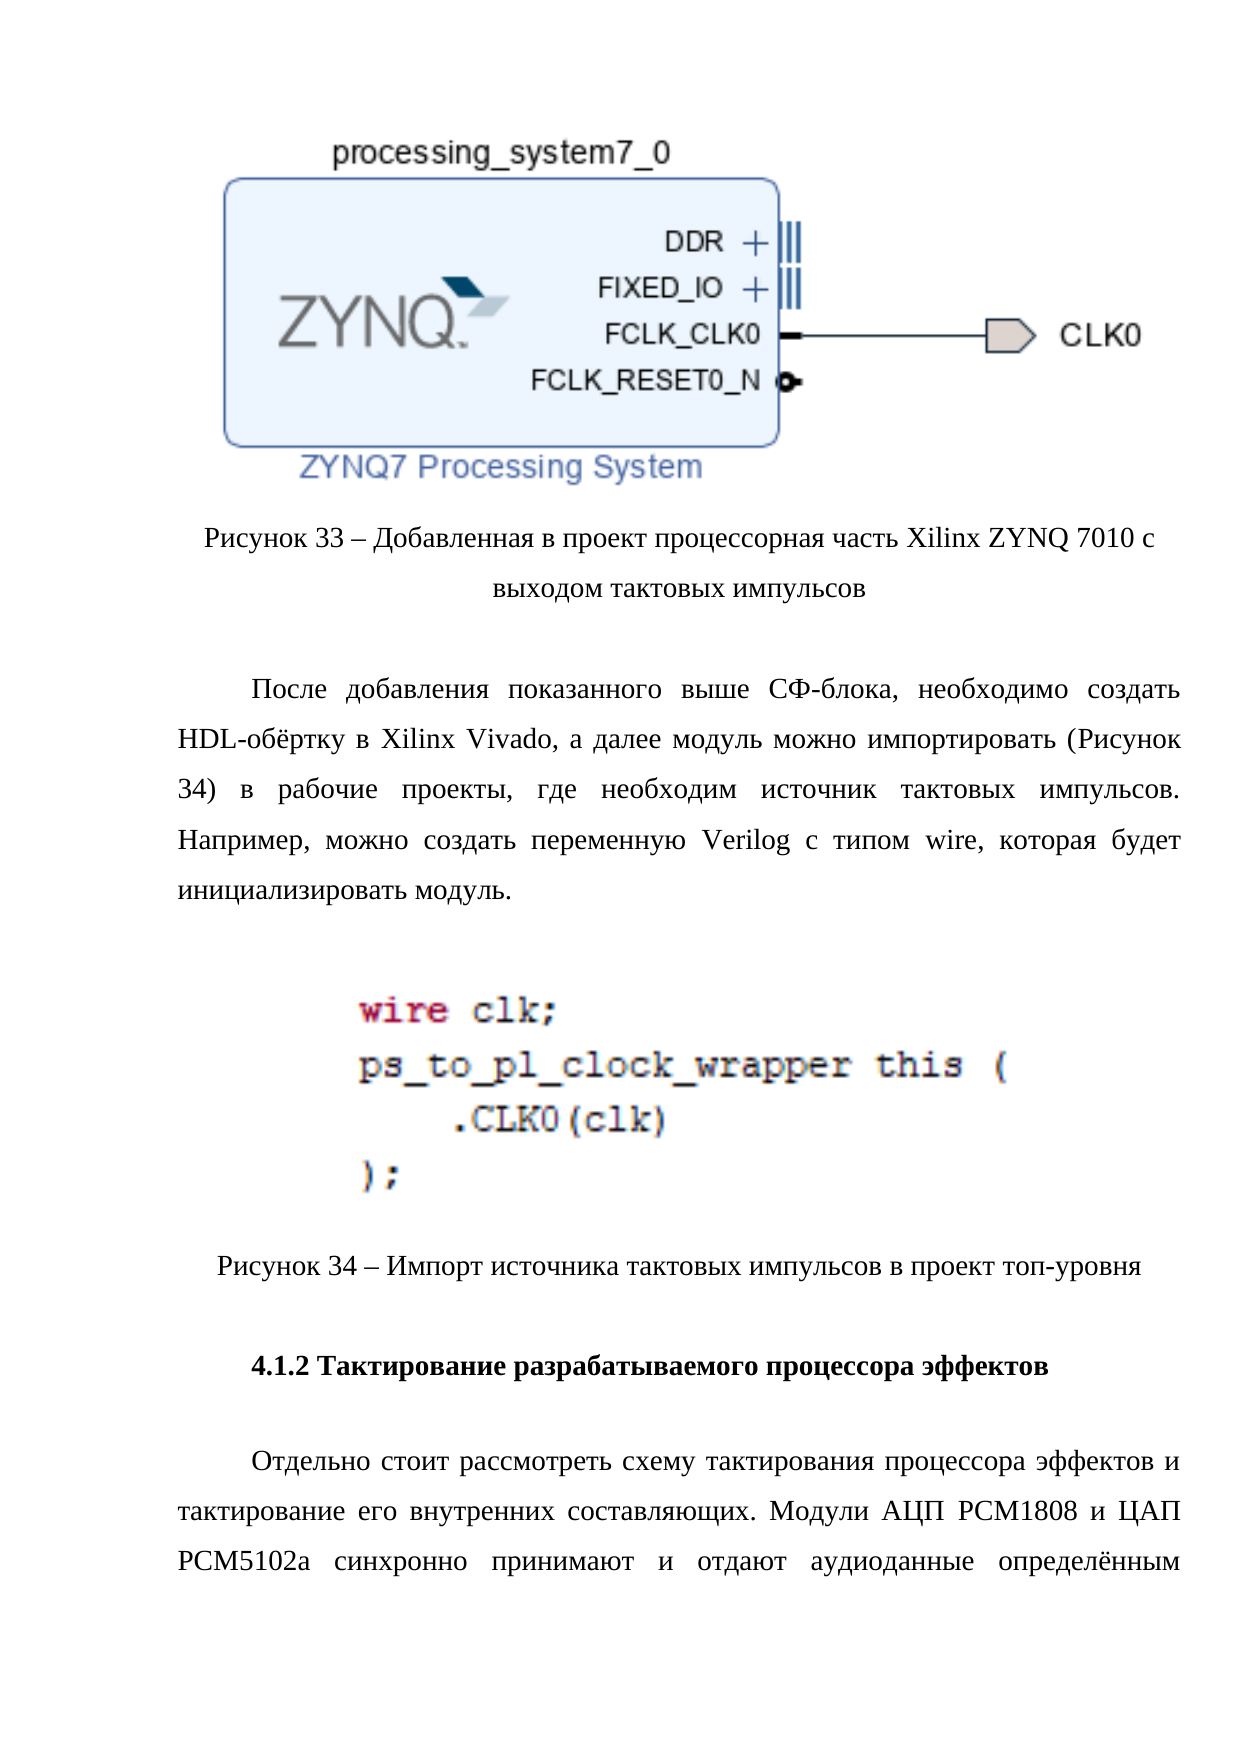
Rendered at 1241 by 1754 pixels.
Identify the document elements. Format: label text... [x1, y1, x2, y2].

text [177, 1443, 1181, 1577]
subtitle Тактирование разрабатываемого процессора эффектов [177, 1348, 1181, 1382]
text Рисунок – Добавленная в проект процессорная часть Xilinx ZYNQ 7010 с выходом тактовых импульсов [177, 520, 1181, 604]
text Рисунок – Импорт источника тактовых импульсов в проект топ-уровня [177, 1248, 1181, 1282]
text После добавления показанного выше СФ-блока, необходимо создать HDL-обёртку в Xilinx Vivado, а далее модуль можно импортировать (Рисунок 34) в рабочие проекты, где необходим источник тактовых импульсов. Например, можно создать переменную Verilog с типом wire, которая будет инициализировать модуль. [177, 671, 1181, 906]
picture [335, 972, 1023, 1232]
picture [201, 118, 1157, 504]
